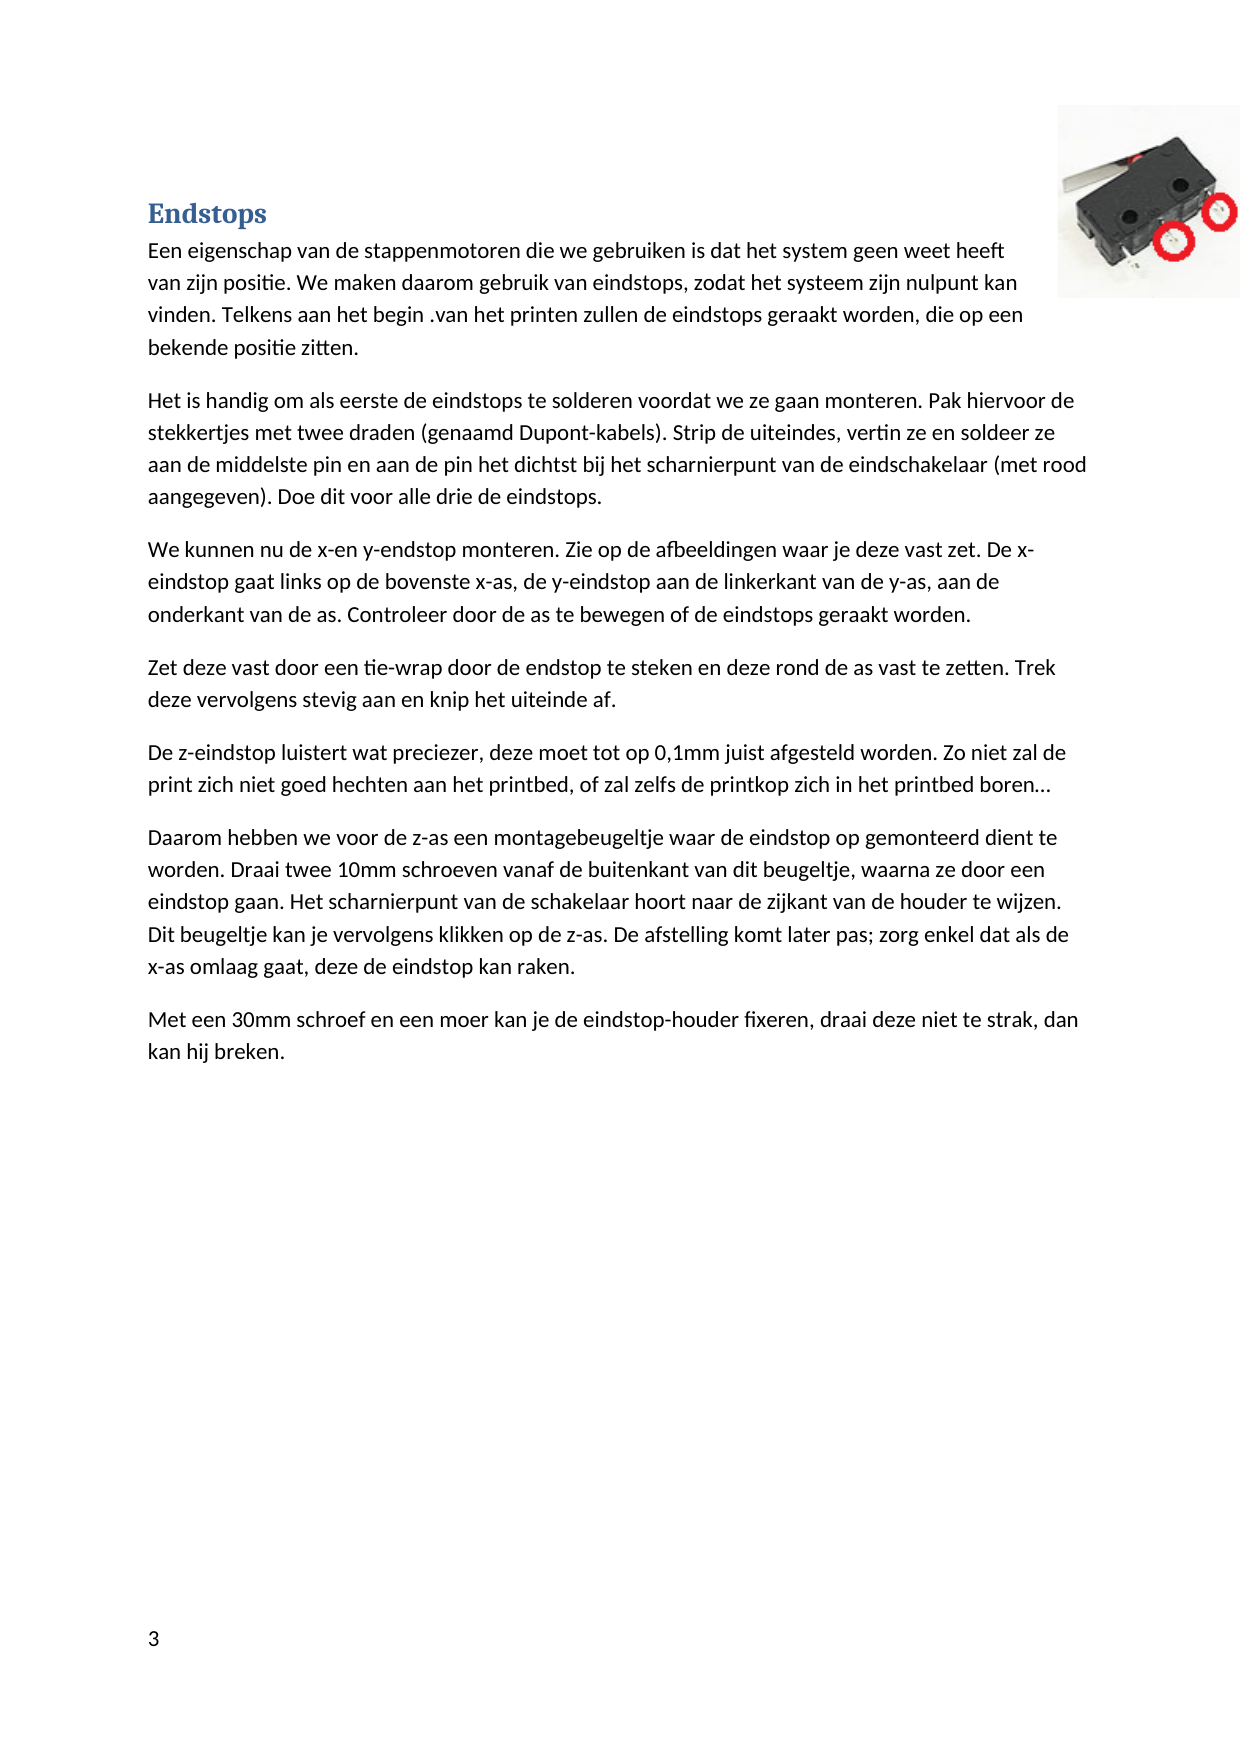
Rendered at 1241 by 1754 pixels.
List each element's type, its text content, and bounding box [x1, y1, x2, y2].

text De z-eindstop luistert wat preciezer, deze moet tot op 0,1mm juist afgesteld worden. Zo niet zal de print zich niet goed hechten aan het printbed, of zal zelfs de printkop zich in het printbed boren… [148, 738, 1093, 798]
subtitle Endstops [148, 198, 1057, 231]
text Daarom hebben we voor de z-as een montagebeugeltje waar de eindstop op gemonteerd dient te worden. Draai twee 10mm schroeven vanaf de buitenkant van dit beugeltje, waarna ze door een eindstop gaan. Het scharnierpunt van de schakelaar hoort naar de zijkant van de houder te wijzen. Dit beugeltje kan je vervolgens klikken op de z-as. De afstelling komt later pas; zorg enkel dat als de x-as omlaag gaat, deze de eindstop kan raken. [148, 823, 1093, 980]
text Zet deze vast door een tie-wrap door de endstop te steken en deze rond de as vast te zetten. Trek deze vervolgens stevig aan en knip het uiteinde af. [148, 653, 1093, 713]
text Een eigenschap van de stappenmotoren die we gebruiken is dat het system geen weet heeft van zijn positie. We maken daarom gebruik van eindstops, zodat het systeem zijn nulpunt kan vinden. Telkens aan het begin .van het printen zullen de eindstops geraakt worden, die op een bekende positie zitten. [148, 236, 1093, 361]
text Met een 30mm schroef en een moer kan je de eindstop-houder fixeren, draai deze niet te strak, dan kan hij breken. [148, 1005, 1093, 1065]
picture [1057, 105, 1240, 298]
text Het is handig om als eerste de eindstops te solderen voordat we ze gaan monteren. Pak hiervoor de stekkertjes met twee draden (genaamd Dupont-kabels). Strip de uiteindes, vertin ze en soldeer ze aan de middelste pin en aan de pin het dichtst bij het scharnierpunt van de eindschakelaar (met rood aangegeven). Doe dit voor alle drie de eindstops. [148, 386, 1093, 510]
text We kunnen nu de x-en y-endstop monteren. Zie op de afbeeldingen waar je deze vast zet. De x-eindstop gaat links op de bovenste x-as, de y-eindstop aan de linkerkant van de y-as, aan de onderkant van de as. Controleer door de as te bewegen of de eindstops geraakt worden. [148, 535, 1093, 628]
